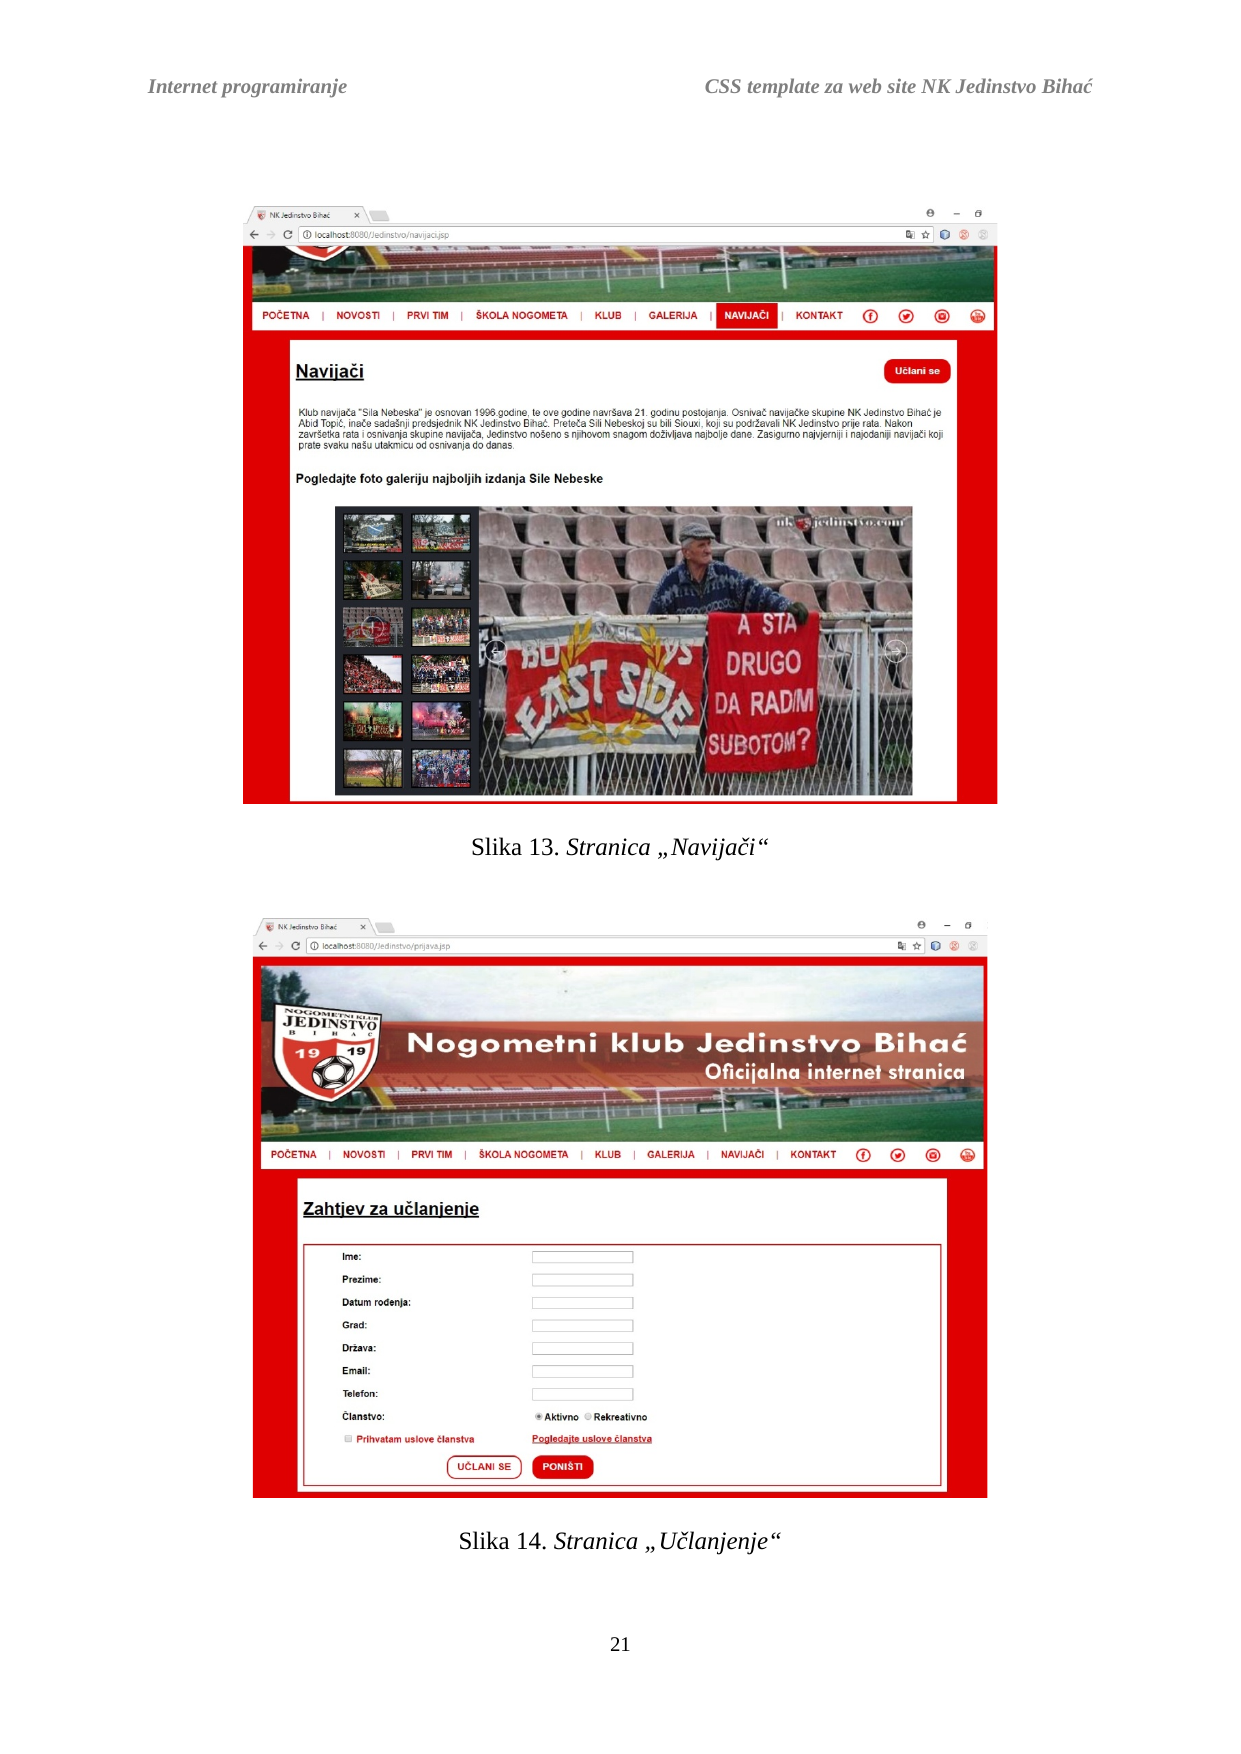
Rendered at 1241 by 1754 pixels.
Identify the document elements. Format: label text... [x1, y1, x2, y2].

text Slika 14. Stranica „Učlanjenje“ [148, 1526, 1092, 1555]
picture [252, 918, 988, 1498]
text Slika 13. Stranica „Navijači“ [148, 832, 1092, 861]
picture [243, 206, 998, 804]
